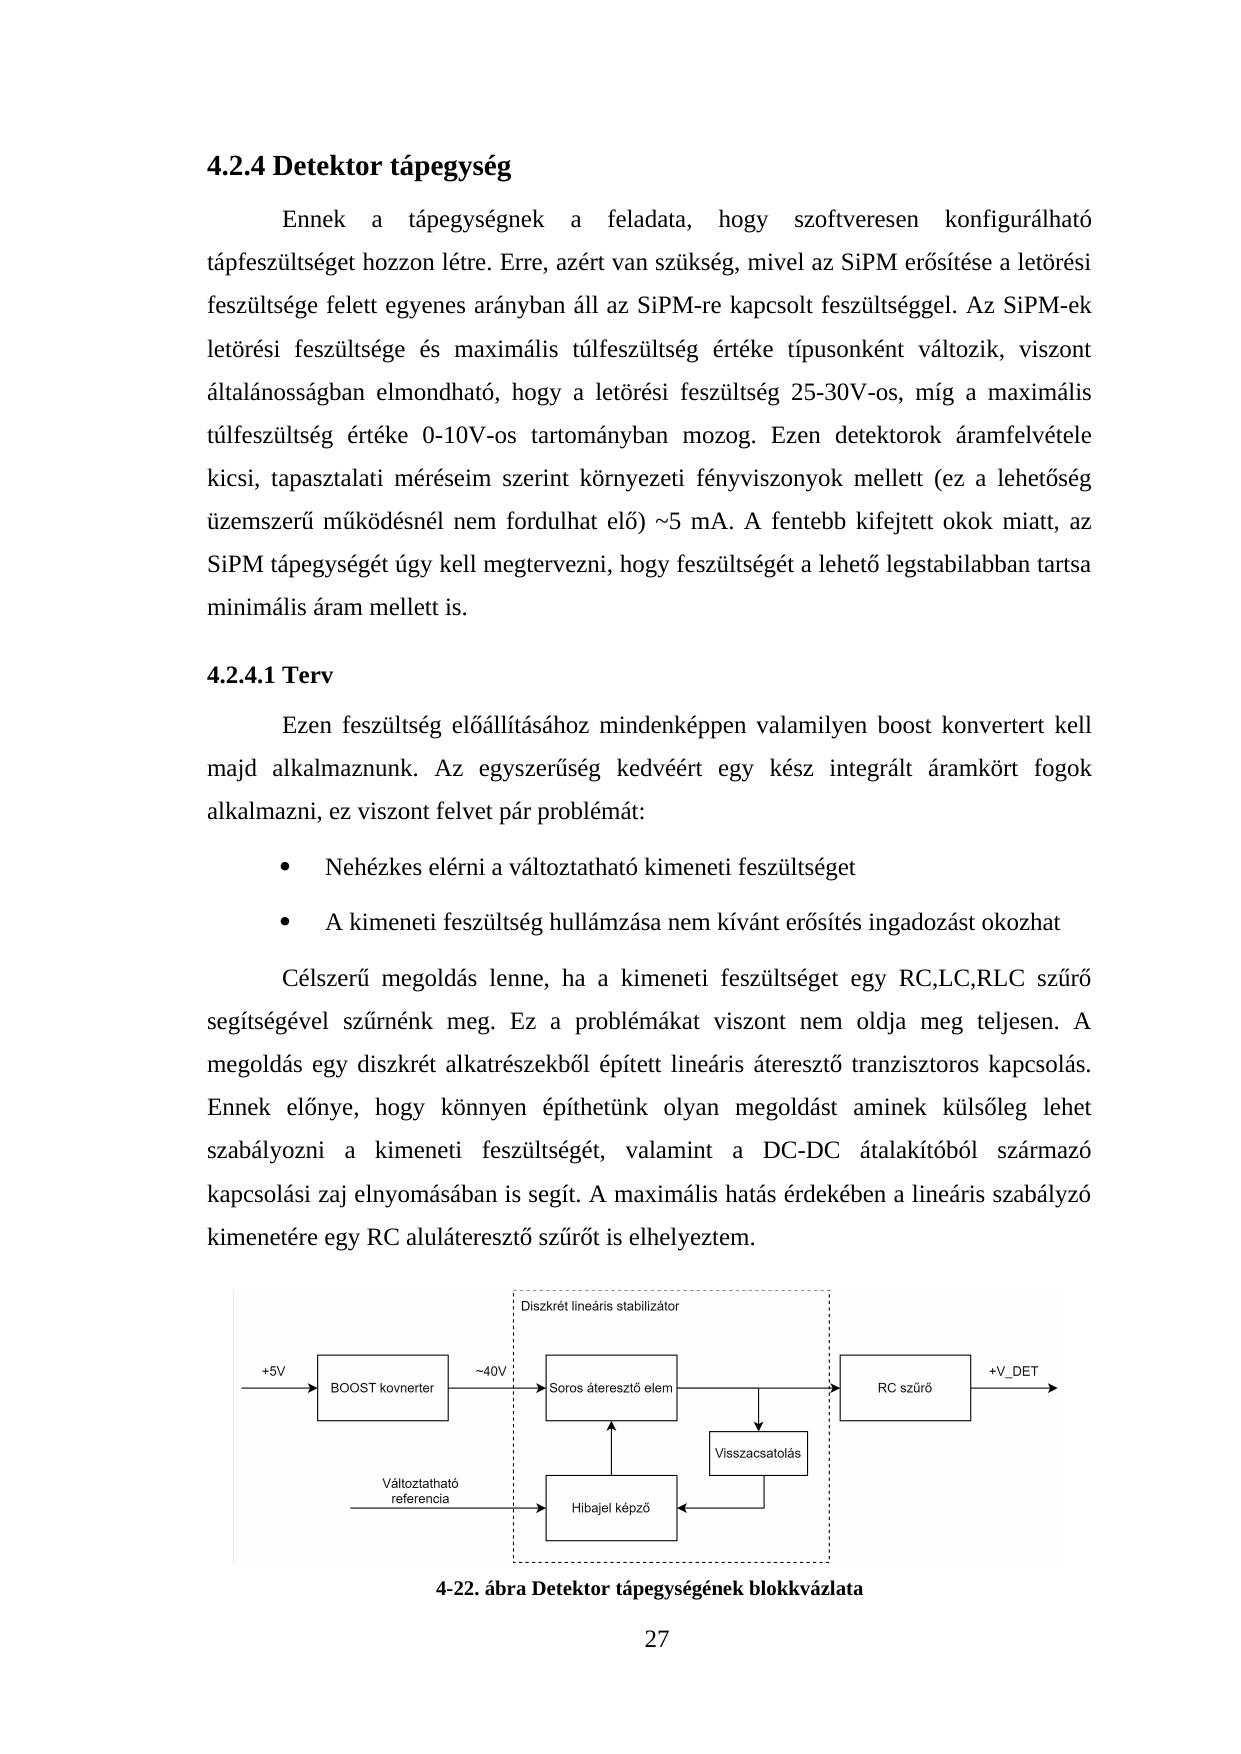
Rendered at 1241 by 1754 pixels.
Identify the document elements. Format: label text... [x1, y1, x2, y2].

picture [233, 1290, 1067, 1563]
text Ennek a tápegységnek a feladata, hogy szoftveresen konfigurálható tápfeszültséget hozzon létre. Erre, azért van szükség, mivel az SiPM erősítése a letörési feszültsége felett egyenes arányban áll az SiPM-re kapcsolt feszültséggel. Az SiPM-ek letörési feszültsége és maximális túlfeszültség értéke típusonként változik, viszont általánosságban elmondható, hogy a letörési feszültség 25-30V-os, míg a maximális túlfeszültség értéke 0-10V-os tartományban mozog. Ezen detektorok áramfelvétele kicsi, tapasztalati méréseim szerint környezeti fényviszonyok mellett (ez a lehetőség üzemszerű működésnél nem fordulhat elő) ~5 mA. A fentebb kifejtett okok miatt, az SiPM tápegységét úgy kell megtervezni, hogy feszültségét a lehető legstabilabban tartsa minimális áram mellett is. [207, 204, 1092, 621]
text Célszerű megoldás lenne, ha a kimeneti feszültséget egy RC,LC,RLC szűrő segítségével szűrnénk meg. Ez a problémákat viszont nem oldja meg teljesen. A megoldás egy diszkrét alkatrészekből épített lineáris áteresztő tranzisztoros kapcsolás. Ennek előnye, hogy könnyen építhetünk olyan megoldást aminek külsőleg lehet szabályozni a kimeneti feszültségét, valamint a DC-DC átalakítóból származó kapcsolási zaj elnyomásában is segít. A maximális hatás érdekében a lineáris szabályzó kimenetére egy RC aluláteresztő szűrőt is elhelyeztem. [207, 963, 1092, 1251]
subtitle Terv [207, 661, 1092, 689]
text Ezen feszültség előállításához mindenképpen valamilyen boost konvertert kell majd alkalmaznunk. Az egyszerűség kedvéért egy kész integrált áramkört fogok alkalmazni, ez viszont felvet pár problémát: [207, 710, 1092, 825]
list Nehézkes elérni a változtatható kimeneti feszültséget [281, 852, 1092, 881]
subtitle Detektor tápegység [207, 148, 1092, 181]
list A kimeneti feszültség hullámzása nem kívánt erősítés ingadozást okozhat [281, 907, 1092, 936]
